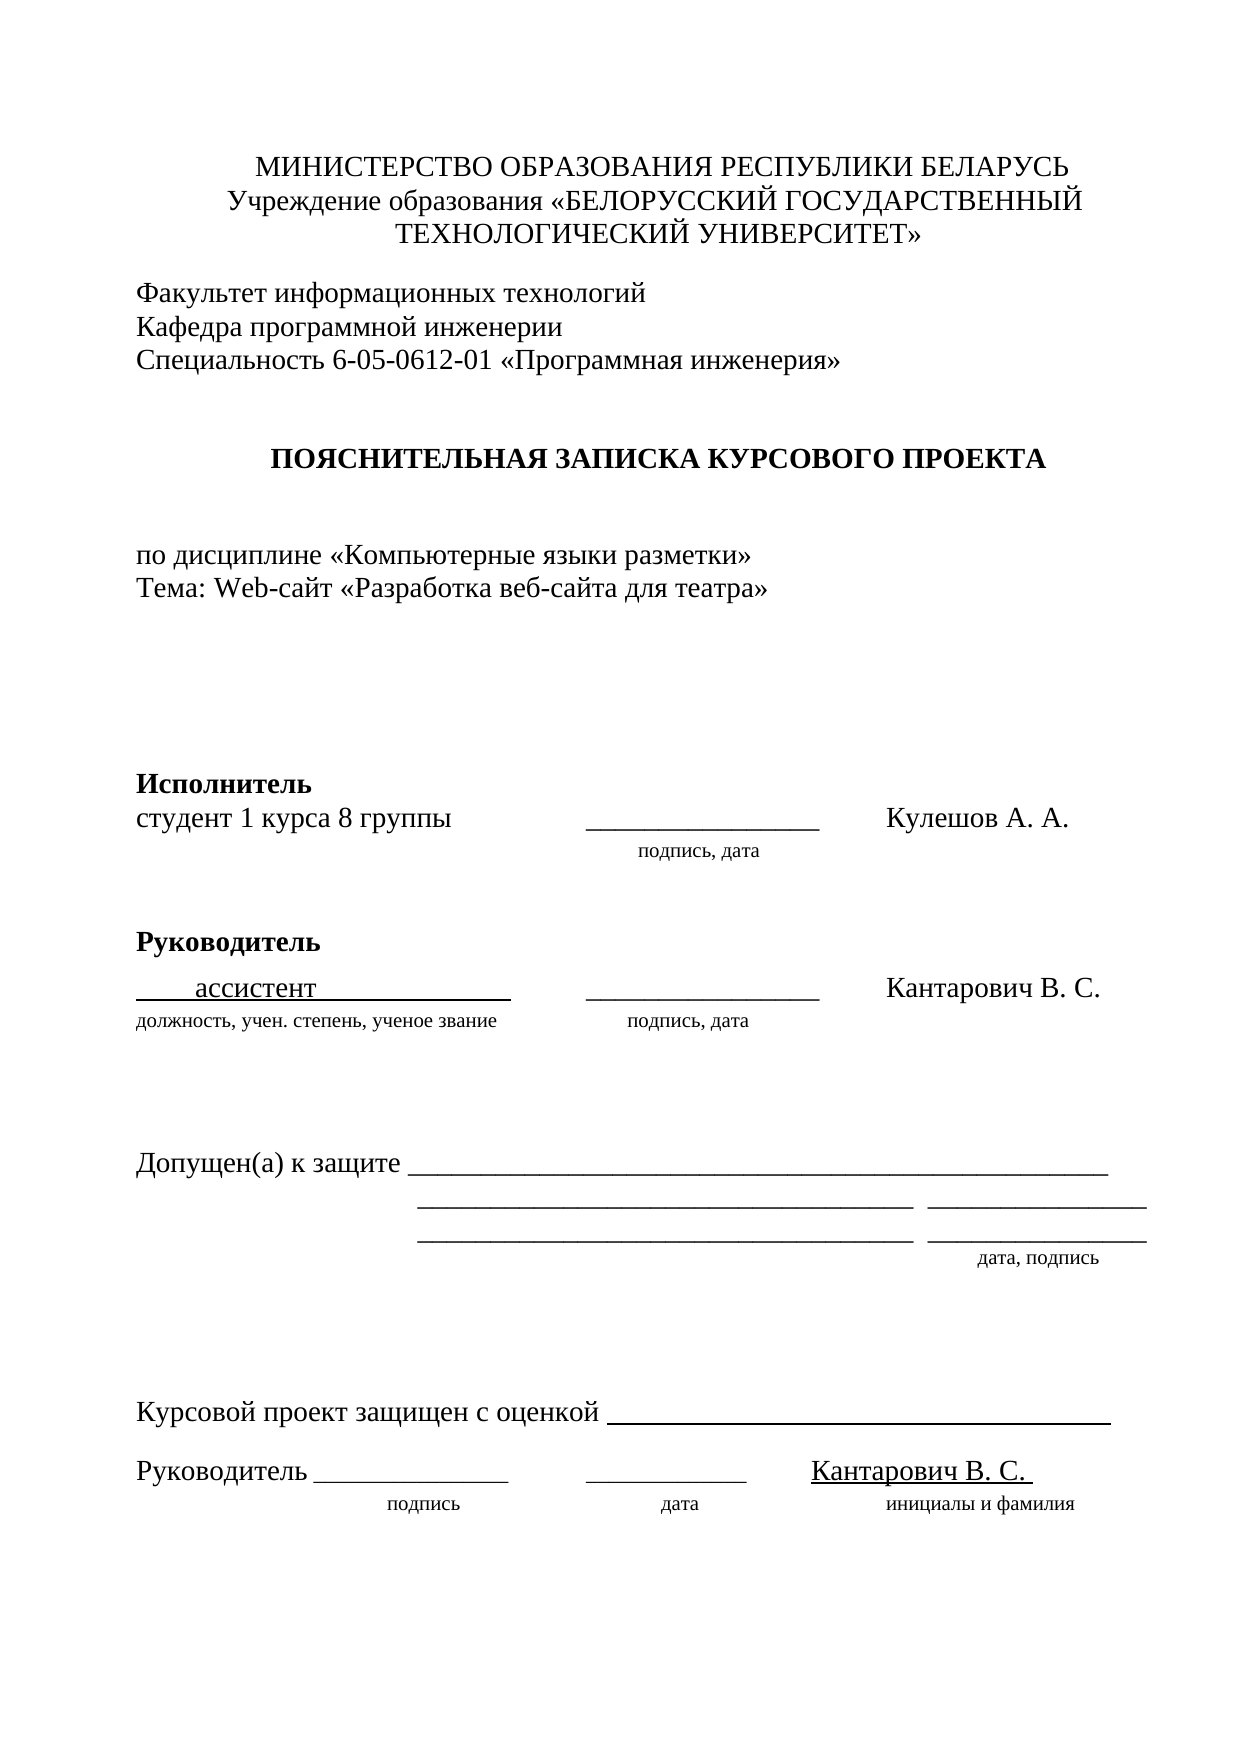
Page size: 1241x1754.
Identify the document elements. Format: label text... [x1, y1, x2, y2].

text Факультет информационных технологий [136, 275, 1181, 309]
text по дисциплине «Компьютерные языки разметки» [136, 537, 1181, 571]
text подпись дата инициалы и фамилия [136, 1491, 1181, 1515]
text Специальность 6-05-0612-01 «Программная инженерия» [136, 342, 1181, 376]
text Руководитель [136, 924, 1181, 958]
text студент 1 курса 8 группы ________________ Кулешов А. А. [136, 800, 1181, 834]
text Исполнитель [136, 767, 1181, 800]
text Кафедра программной инженерии [136, 309, 1181, 342]
text ассистент ________________ Кантарович В. С. [136, 970, 1181, 1004]
text Допущен(а) к защите ________________________________________________ [136, 1145, 1181, 1178]
text дата, подпись [136, 1245, 1181, 1269]
text __________________________________ _______________ [136, 1212, 1181, 1245]
text ПОЯСНИТЕЛЬНАЯ ЗАПИСКА КУРСОВОГО ПРОЕКТА [136, 441, 1181, 474]
text __________________________________ _______________ [136, 1178, 1181, 1212]
text подпись, дата [136, 838, 1181, 862]
text Тема: Web-сайт «Разработка веб-сайта для театра» [136, 571, 1181, 604]
text должность, учен. степень, ученое звание подпись, дата [136, 1008, 1181, 1032]
text Курсовой проект защищен с оценкой [136, 1394, 1181, 1428]
text МИНИСТЕРСТВО ОБРАЗОВАНИЯ РЕСПУБЛИКИ БЕЛАРУСЬ Учреждение образования «БЕЛОРУССКИЙ ГОСУДАРСТВЕННЫЙ ТЕХНОЛОГИЧЕСКИЙ УНИВЕРСИТЕТ» [136, 149, 1181, 250]
text Руководитель _________________ ______________ Кантарович В. С. [136, 1453, 1181, 1486]
